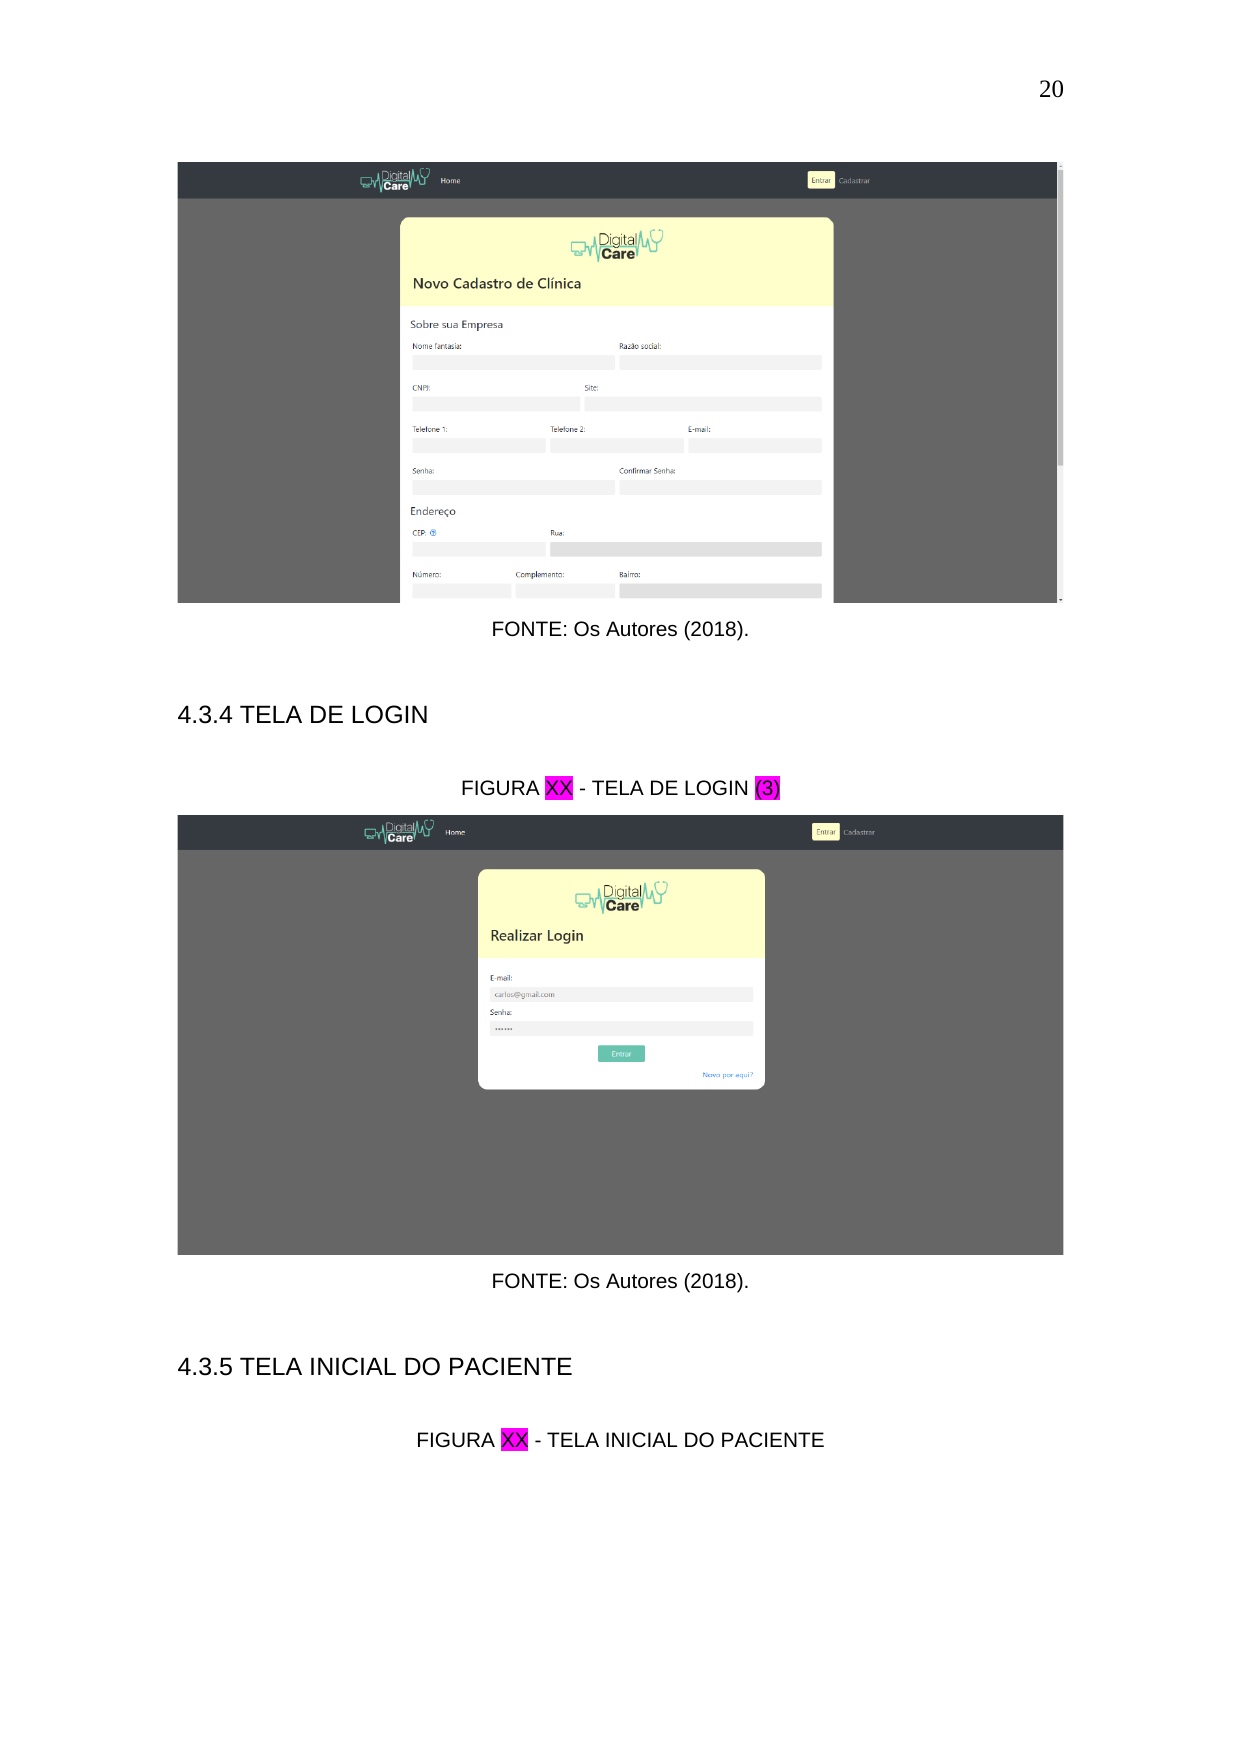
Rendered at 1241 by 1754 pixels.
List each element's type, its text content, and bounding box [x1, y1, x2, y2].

text FIGURA XX - TELA INICIAL DO PACIENTE [177, 1424, 1064, 1452]
picture [177, 815, 1064, 1255]
subtitle 4.3.4 TELA DE LOGIN [177, 701, 1064, 729]
picture [177, 162, 1064, 603]
text FONTE: Os Autores (2018). [177, 617, 1064, 641]
text FIGURA XX - TELA DE LOGIN (3) [177, 772, 1064, 801]
subtitle 4.3.5 TELA INICIAL DO PACIENTE [177, 1352, 1064, 1381]
text FONTE: Os Autores (2018). [177, 1268, 1064, 1292]
